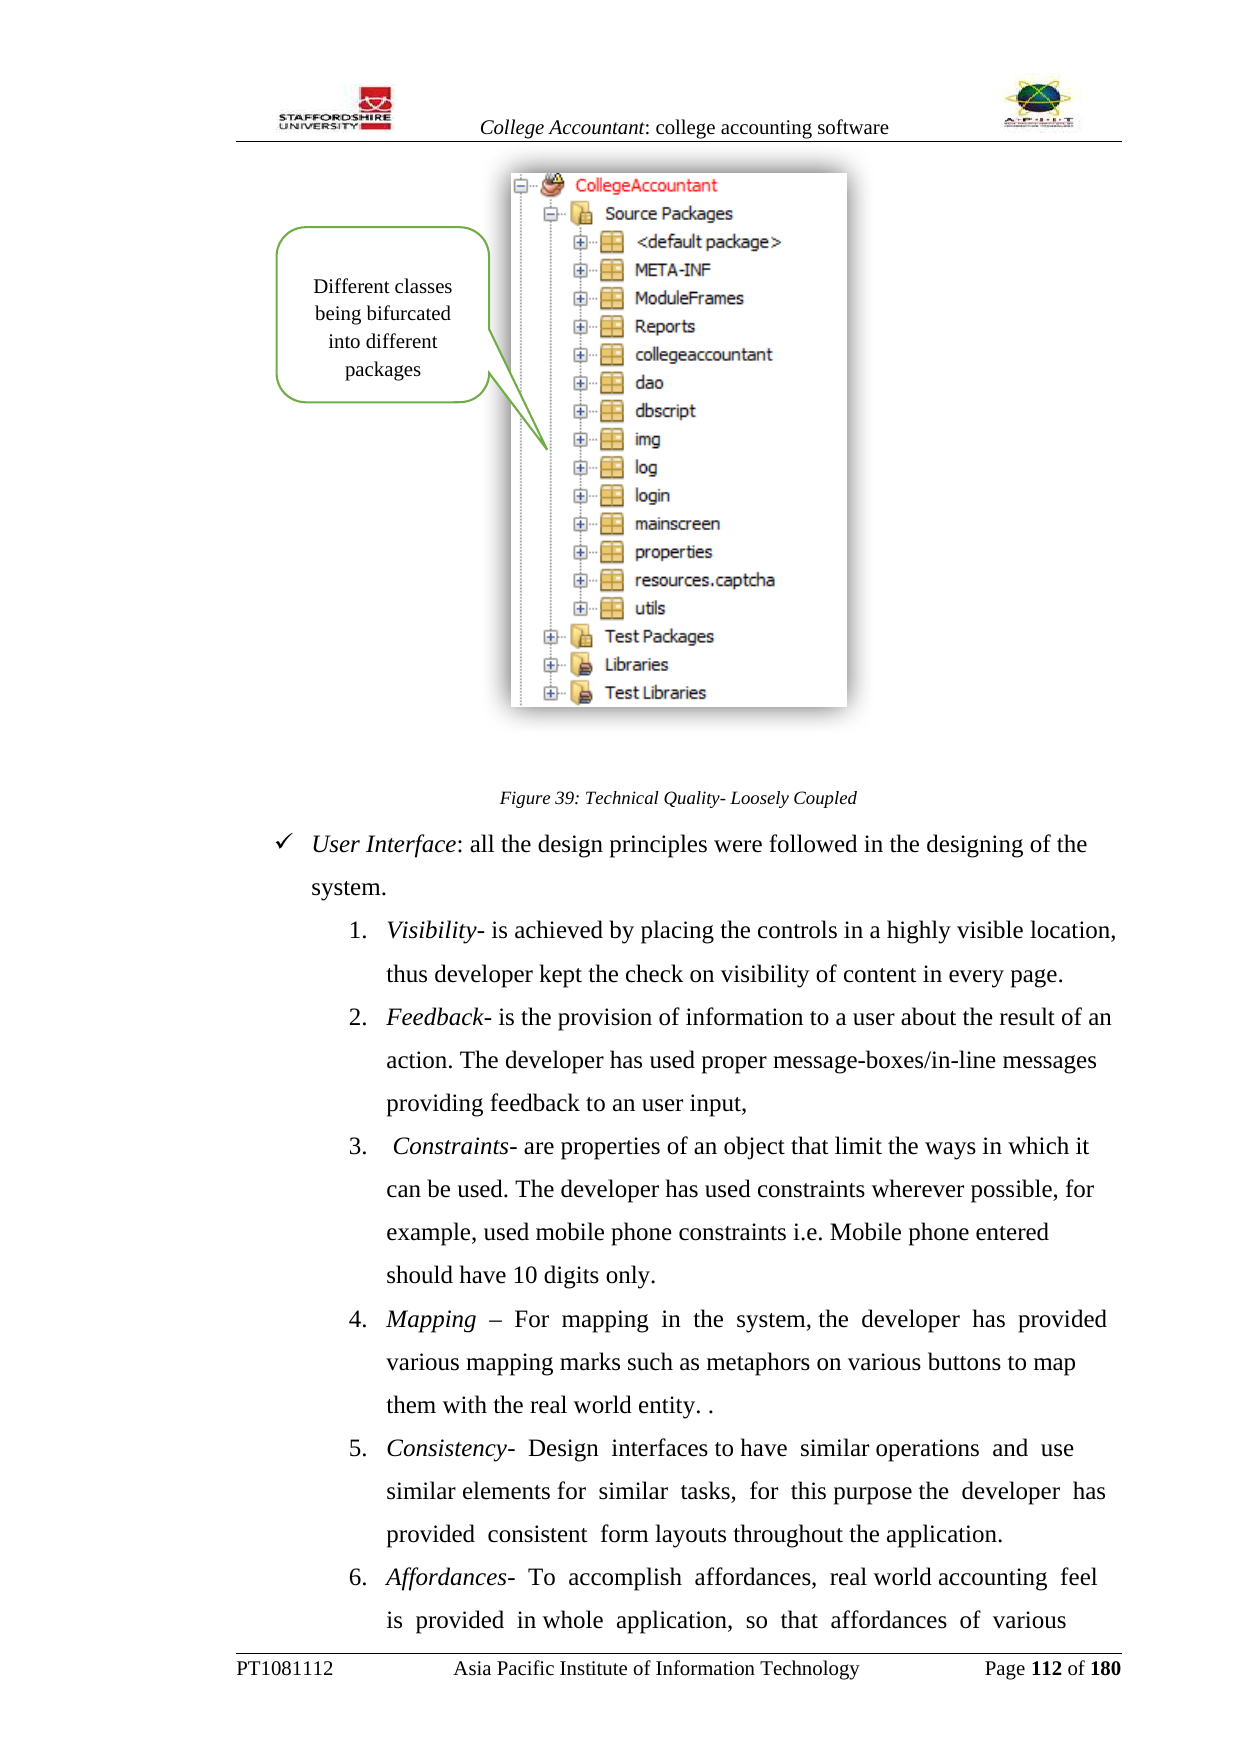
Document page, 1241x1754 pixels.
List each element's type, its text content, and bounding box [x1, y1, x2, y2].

list User Interface: all the design principles were followed in the designing of the system. [274, 829, 1122, 901]
list Consistency- Design interfaces to have similar operations and use similar elements for similar tasks, for this purpose the developer has provided consistent form layouts throughout the application. [349, 1433, 1122, 1548]
list Constraints- are properties of an object that limit the ways in which it can be used. The developer has used constraints wherever possible, for example, used mobile phone constraints i.e. Mobile phone entered should have 10 digits only. [349, 1131, 1122, 1289]
list Feedback- is the provision of information to a user about the result of an action. The developer has used proper message-boxes/in-line messages providing feedback to an user input, [349, 1002, 1122, 1117]
picture [275, 84, 397, 135]
list Mapping – For mapping in the system, the developer has provided various mapping marks such as metaphors on various buttons to map them with the real world entity. . [349, 1304, 1122, 1419]
text Figure 39: Technical Quality- Loosely Coupled [236, 787, 1122, 808]
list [349, 1562, 1122, 1634]
picture [511, 173, 847, 707]
list Visibility- is achieved by placing the controls in a highly visible location, thus developer kept the check on visibility of content in every page. [349, 916, 1122, 987]
picture [993, 73, 1083, 135]
